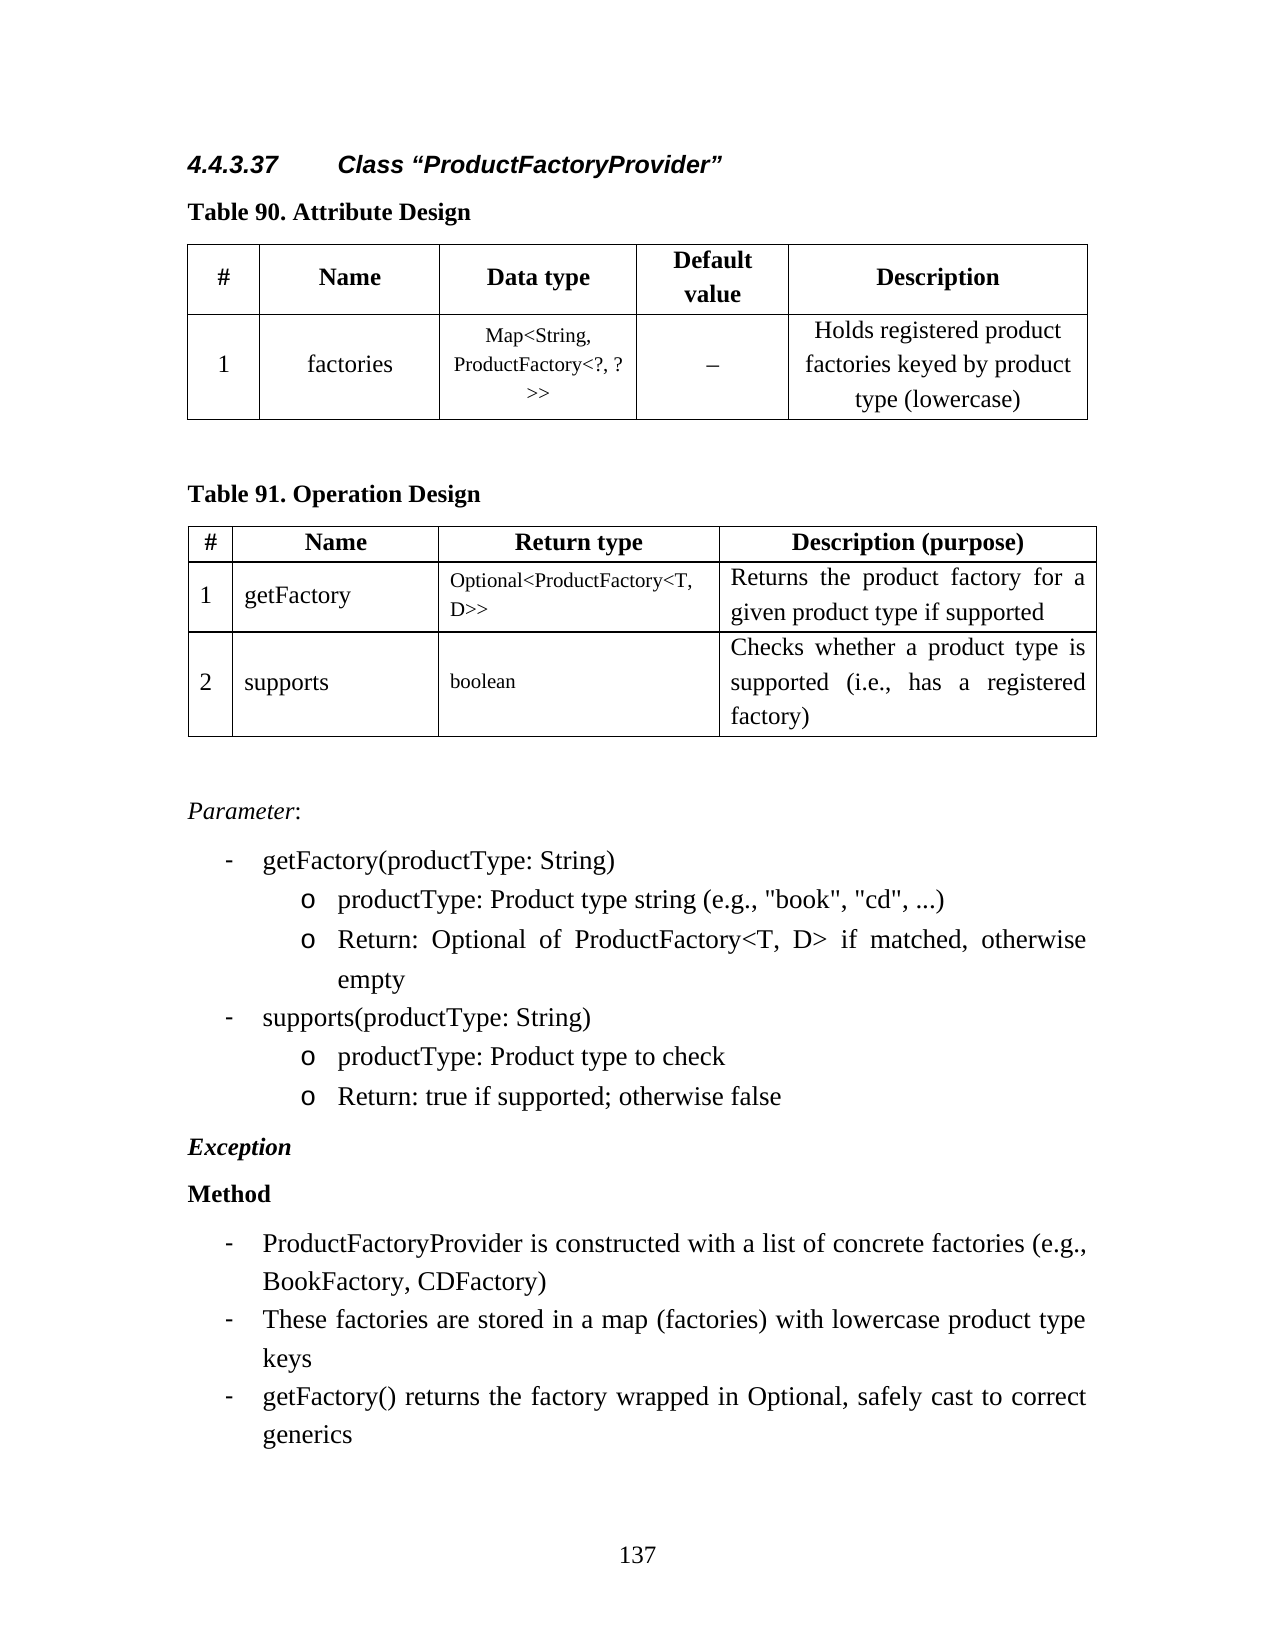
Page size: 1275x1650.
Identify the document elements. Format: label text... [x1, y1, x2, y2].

list getFactory() returns the factory wrapped in Optional, safely cast to correct generics [225, 1379, 1087, 1449]
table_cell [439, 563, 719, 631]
text Exception [187, 1132, 1087, 1161]
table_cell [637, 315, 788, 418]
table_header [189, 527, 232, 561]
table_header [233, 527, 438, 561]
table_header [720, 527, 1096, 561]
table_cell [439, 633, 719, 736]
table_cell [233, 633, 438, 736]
list Return: true if supported; otherwise false [300, 1080, 1087, 1113]
list ProductFactoryProvider is constructed with a list of concrete factories (e.g., BookFactory, CDFactory) [225, 1226, 1087, 1297]
list Return: Optional of ProductFactory<T, D> if matched, otherwise empty [300, 923, 1087, 994]
list These factories are stored in a map (factories) with lowercase product type keys [225, 1303, 1087, 1373]
text Parameter: [187, 796, 1087, 825]
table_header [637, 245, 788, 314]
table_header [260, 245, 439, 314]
subtitle Class “ProductFactoryProvider” [187, 150, 1087, 179]
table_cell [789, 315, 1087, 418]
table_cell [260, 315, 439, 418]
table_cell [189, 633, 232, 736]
list productType: Product type to check [300, 1039, 1087, 1073]
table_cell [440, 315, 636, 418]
list getFactory(productType: String) [225, 843, 1087, 876]
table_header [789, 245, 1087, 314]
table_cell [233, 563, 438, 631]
list supports(productType: String) [225, 1000, 1087, 1033]
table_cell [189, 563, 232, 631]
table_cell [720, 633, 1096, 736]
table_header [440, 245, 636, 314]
list productType: Product type string (e.g., "book", "cd", ...) [300, 883, 1087, 916]
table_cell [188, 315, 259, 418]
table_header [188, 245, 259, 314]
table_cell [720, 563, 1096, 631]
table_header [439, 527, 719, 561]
text Method [187, 1179, 1087, 1208]
